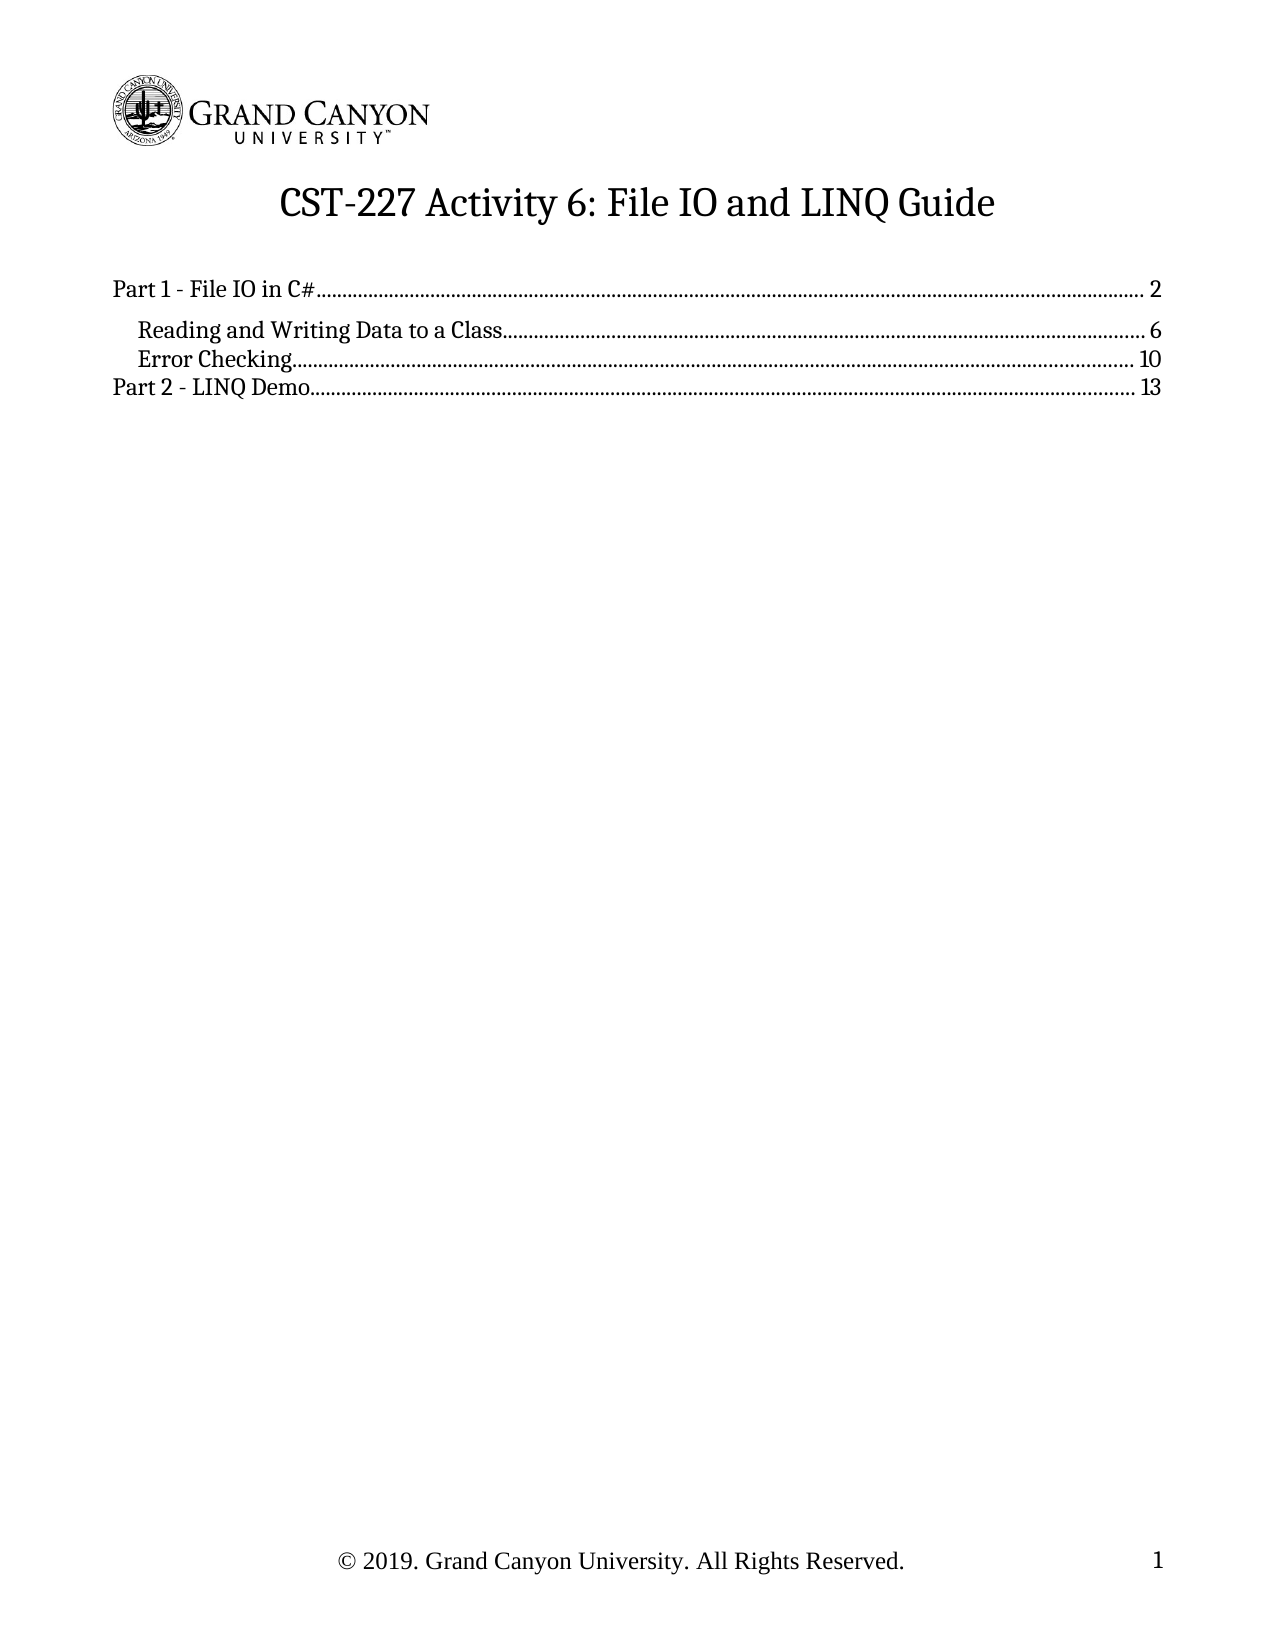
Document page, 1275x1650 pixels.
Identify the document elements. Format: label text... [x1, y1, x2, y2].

text Part 1 - File IO in C# 2 [112, 274, 1162, 303]
text Error Checking 10 [137, 344, 1162, 373]
text Reading and Writing Data to a Class 6 [137, 316, 1162, 344]
text Part 2 - LINQ Demo 13 [112, 373, 1162, 402]
picture [112, 75, 430, 146]
text CST-227 Activity 6: File IO and LINQ Guide [112, 179, 1162, 227]
